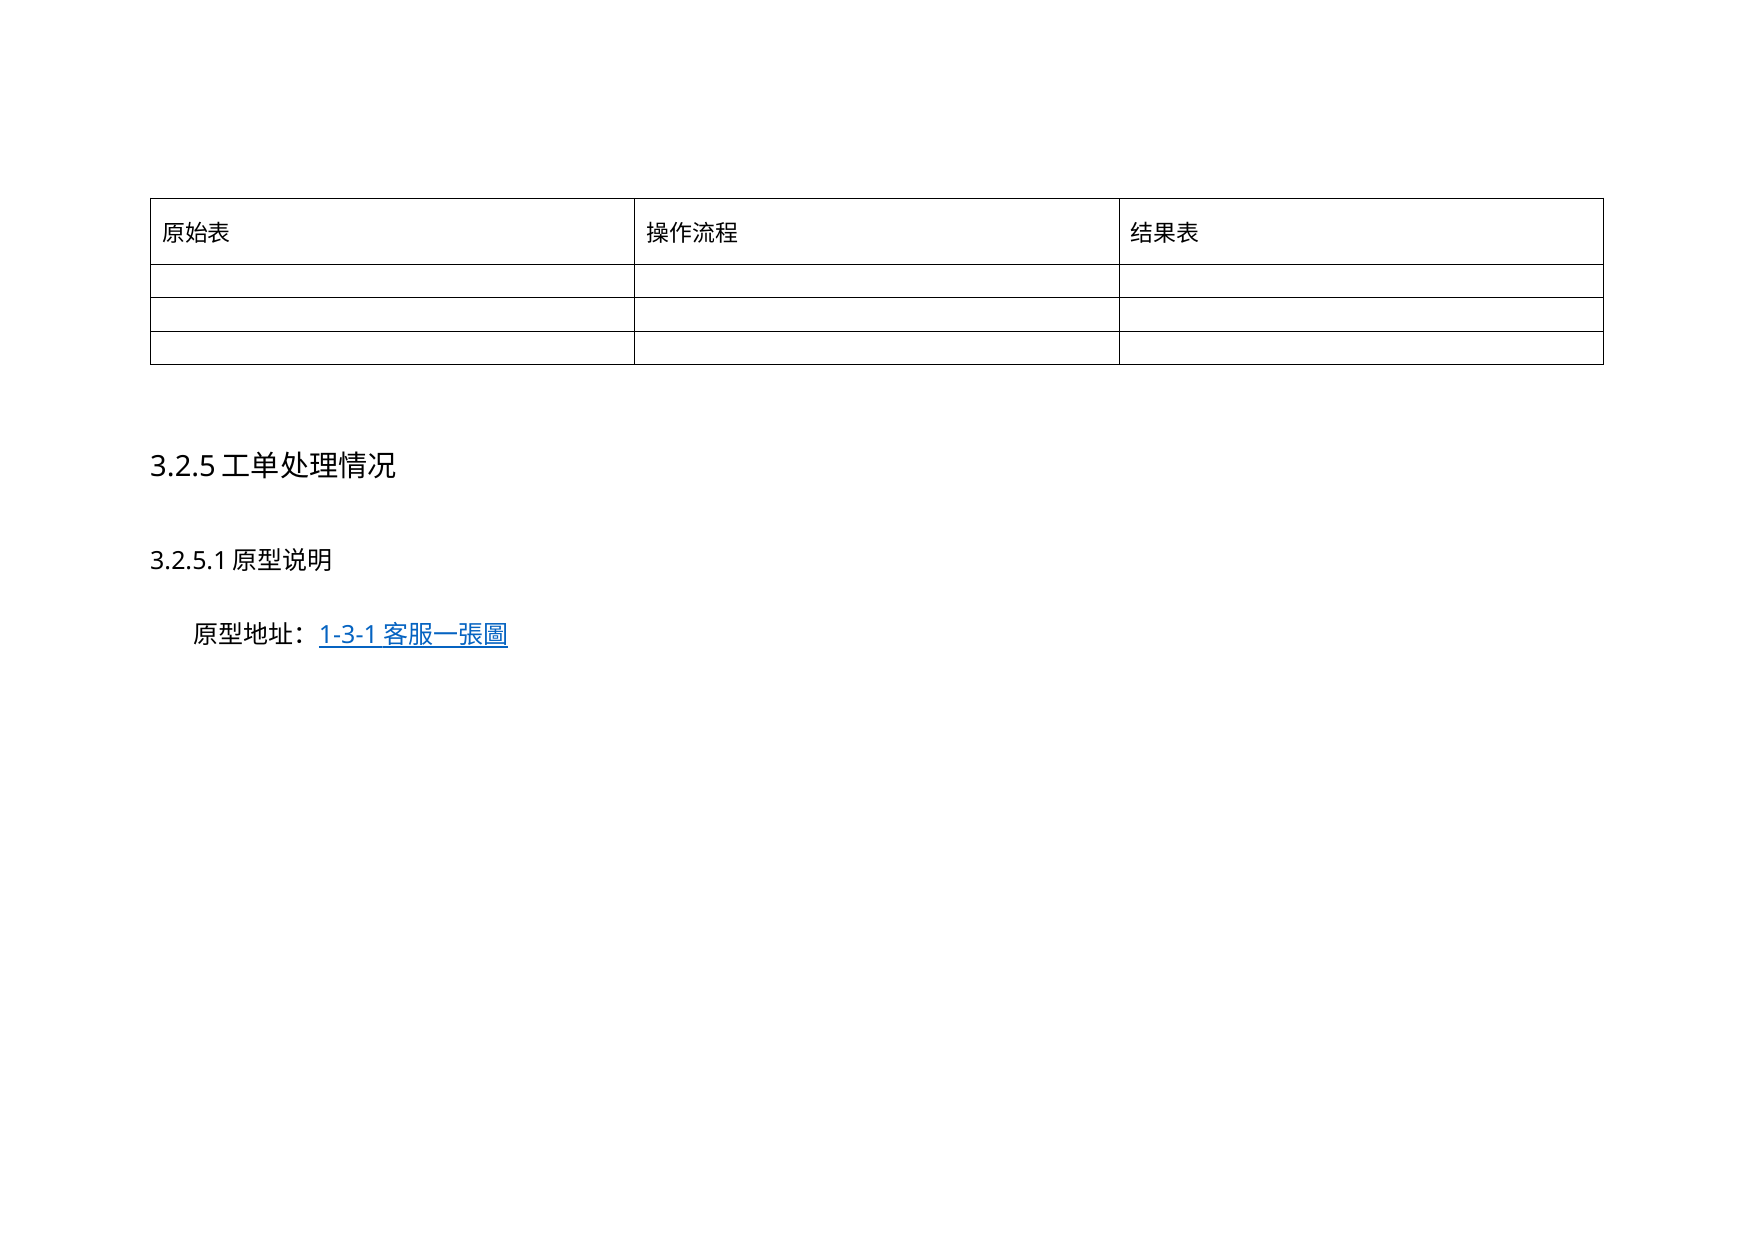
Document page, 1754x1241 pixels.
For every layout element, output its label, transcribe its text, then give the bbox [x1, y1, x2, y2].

subtitle 3.2.5工单处理情况 [150, 431, 1604, 496]
table_cell [151, 298, 634, 331]
table_cell [1120, 265, 1603, 297]
subtitle 3.2.5.1原型说明 [150, 526, 1604, 591]
table_header 结果表 [1120, 199, 1603, 264]
table_cell [151, 265, 634, 297]
table_cell [635, 265, 1119, 297]
table_cell [1120, 332, 1603, 364]
table_cell [635, 298, 1119, 331]
text 原型地址：1-3-1客服一張圖 [150, 601, 1604, 666]
table_cell [151, 332, 634, 364]
table_header 操作流程 [635, 199, 1119, 264]
table_cell [635, 332, 1119, 364]
table_cell [1120, 298, 1603, 331]
table_header 原始表 [151, 199, 634, 264]
